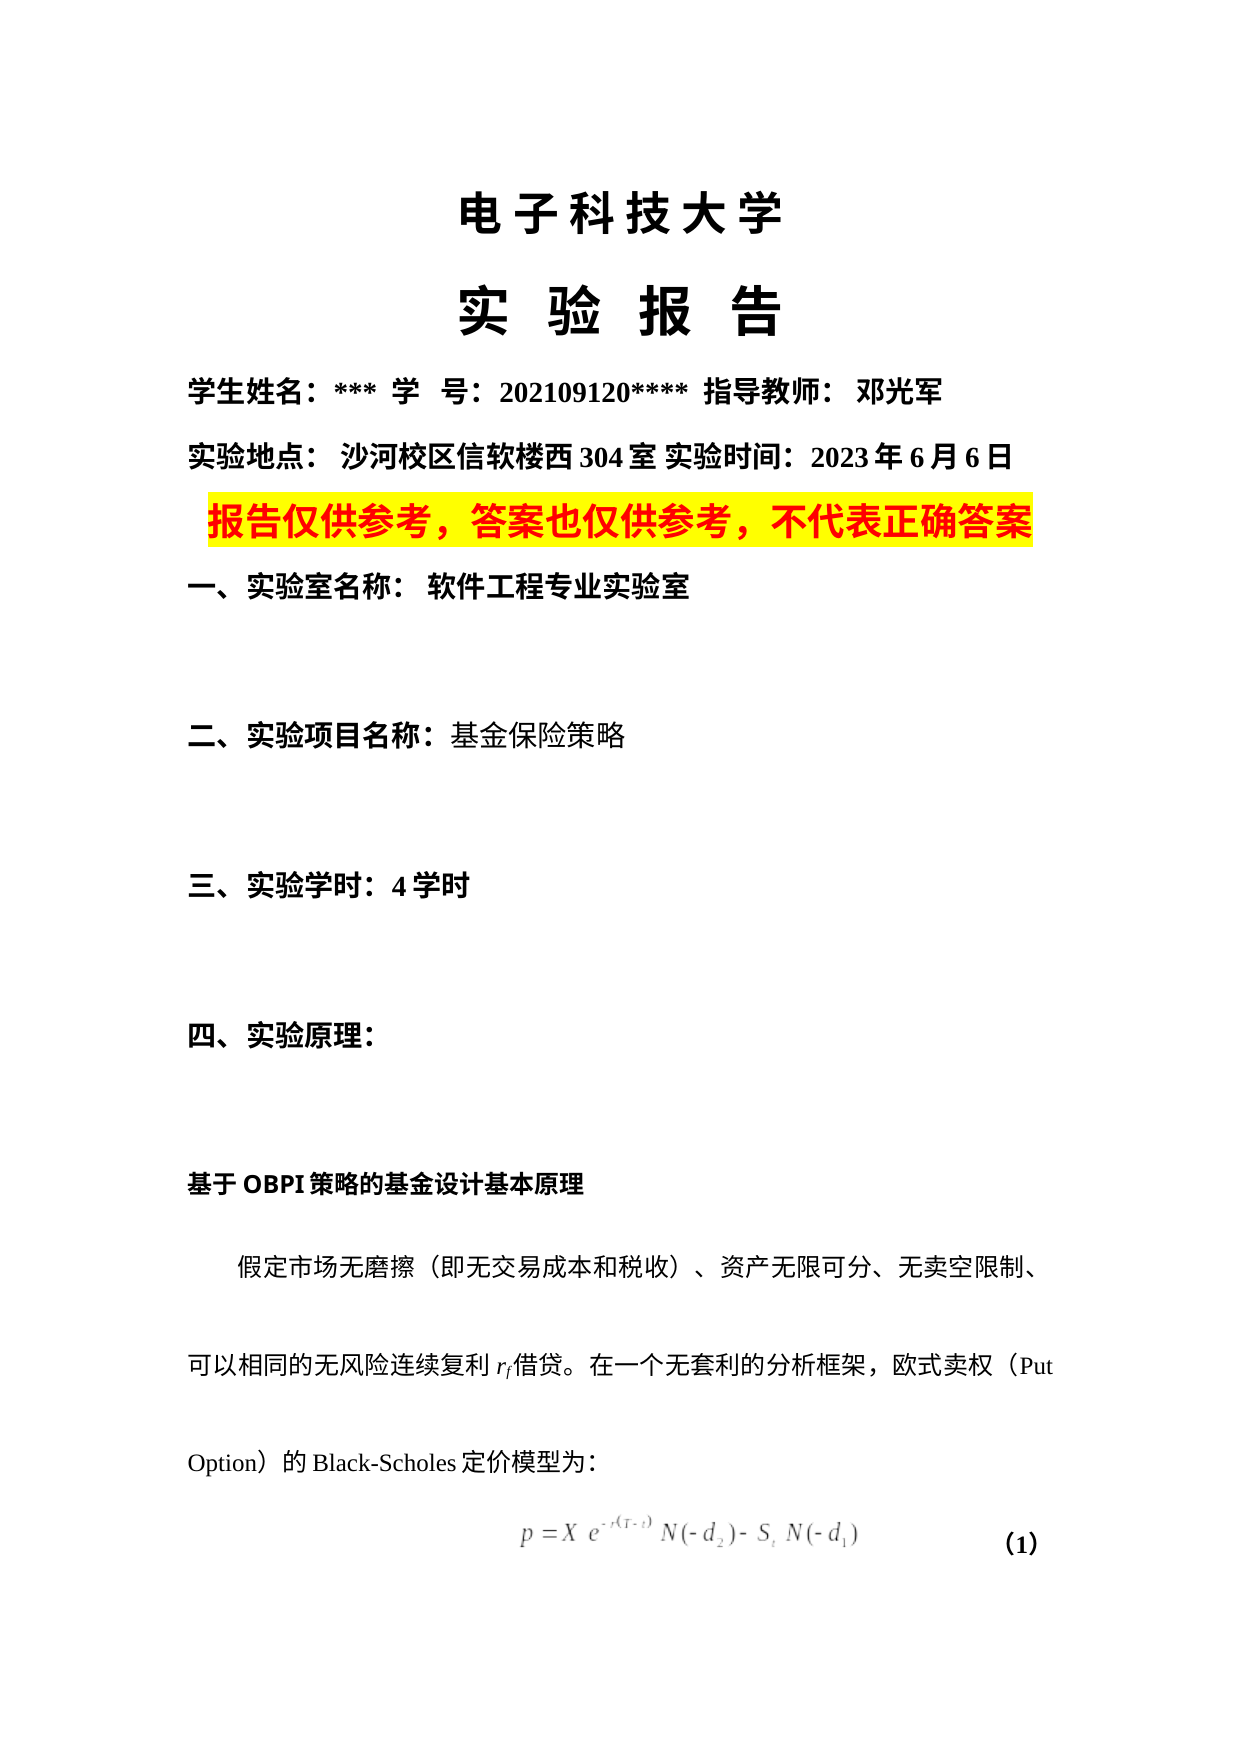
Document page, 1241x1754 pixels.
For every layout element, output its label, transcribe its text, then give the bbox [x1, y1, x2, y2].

text 基于OBPI策略的基金设计基本原理 [187, 1150, 1053, 1215]
text 一、实验室名称： 软件工程专业实验室 [187, 552, 1053, 617]
text 三、实验学时：4学时 [187, 851, 1053, 916]
text 实 验 报 告 [187, 259, 1053, 357]
text （1） [187, 1512, 1053, 1577]
text 电 子 科 技 大 学 [187, 162, 1053, 259]
text 假定市场无磨擦（即无交易成本和税收）、资产无限可分、无卖空限制、可以相同的无风险连续复利rf借贷。在一个无套利的分析框架，欧式卖权（Put Option）的Black-Scholes定价模型为： [187, 1233, 1053, 1493]
text 报告仅供参考，答案也仅供参考，不代表正确答案 [187, 487, 1053, 552]
text 学生姓名：*** 学 号：202109120**** 指导教师： 邓光军 [187, 357, 1053, 422]
text 二、实验项目名称：基金保险策略 [187, 702, 1053, 767]
text 四、实验原理： [187, 1001, 1053, 1066]
text 实验地点： 沙河校区信软楼西304室 实验时间：2023年6月6日 [187, 422, 1053, 487]
